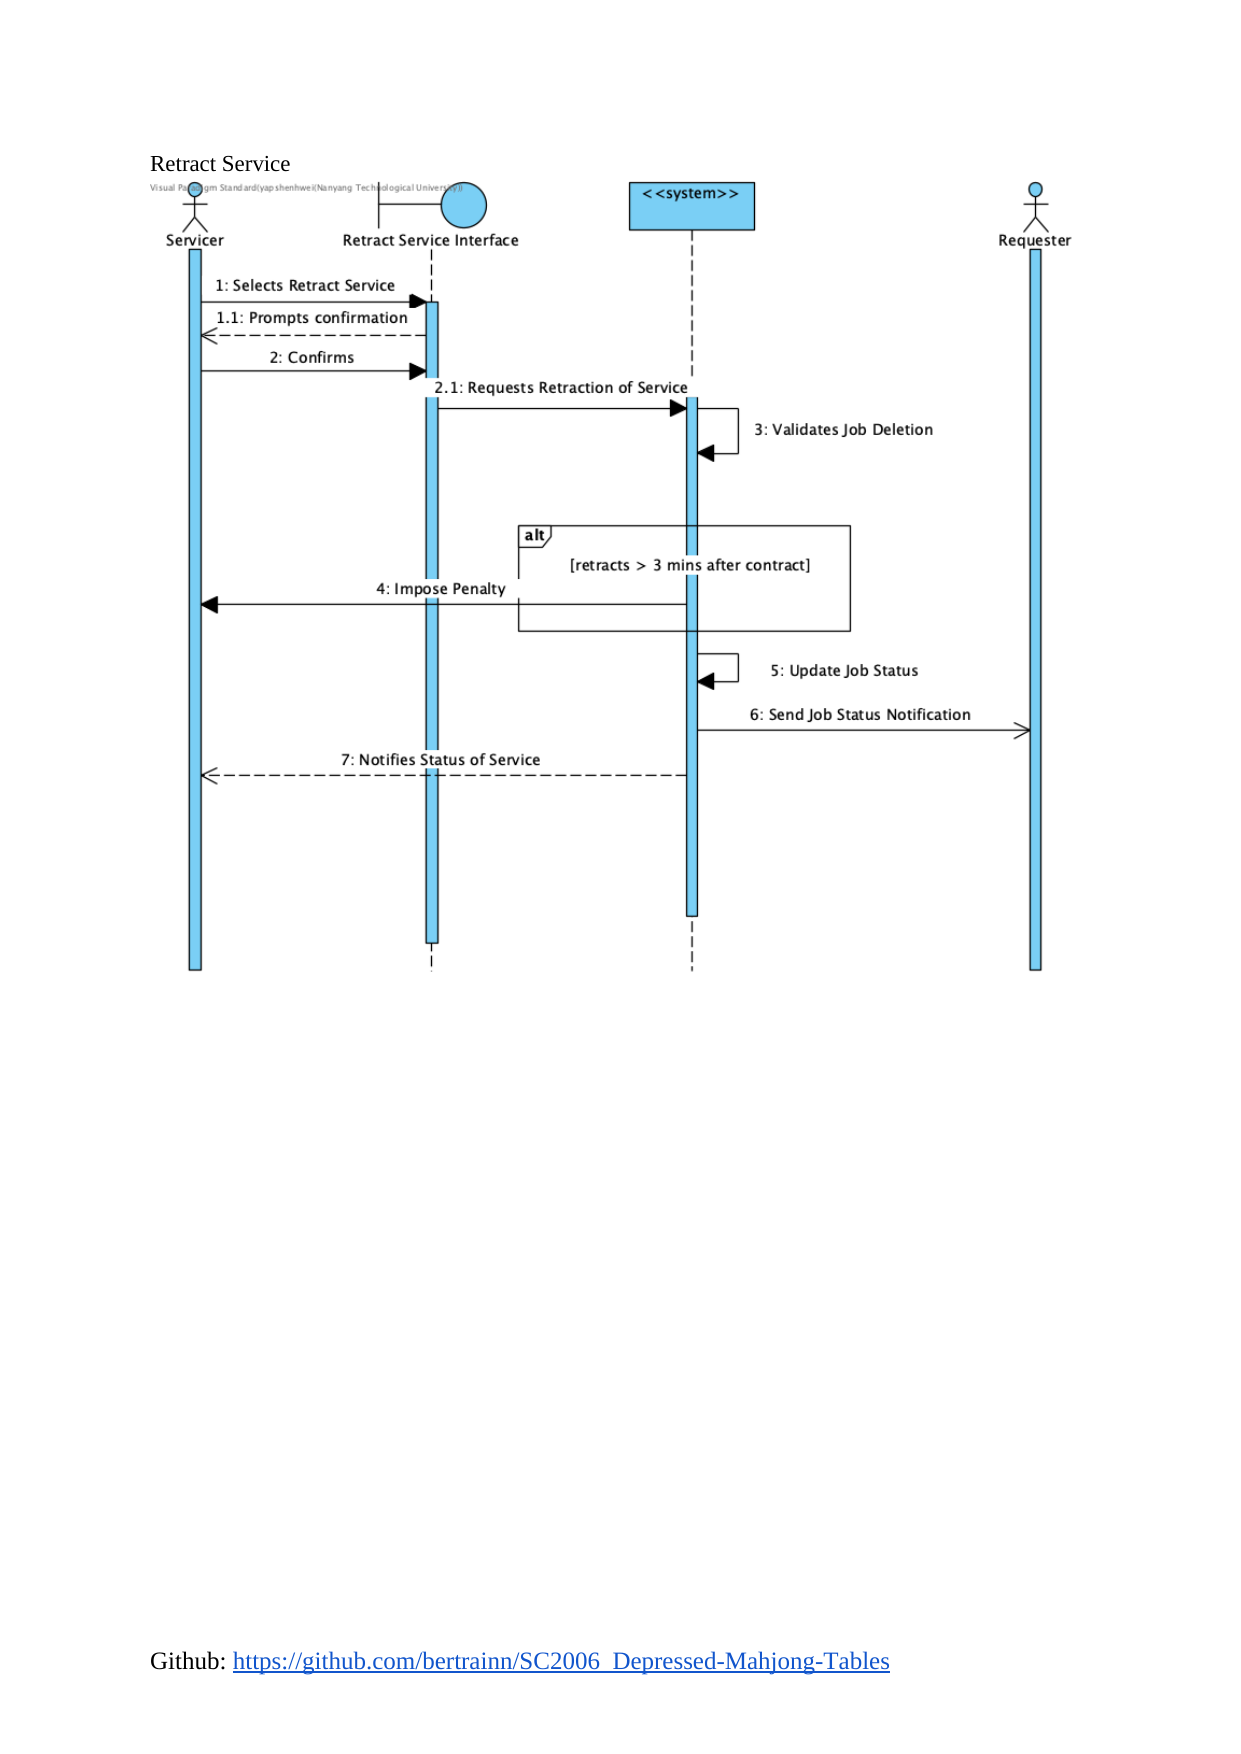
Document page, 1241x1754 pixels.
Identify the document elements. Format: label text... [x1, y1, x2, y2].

picture [150, 180, 1091, 976]
text Retract Service [150, 150, 1090, 176]
